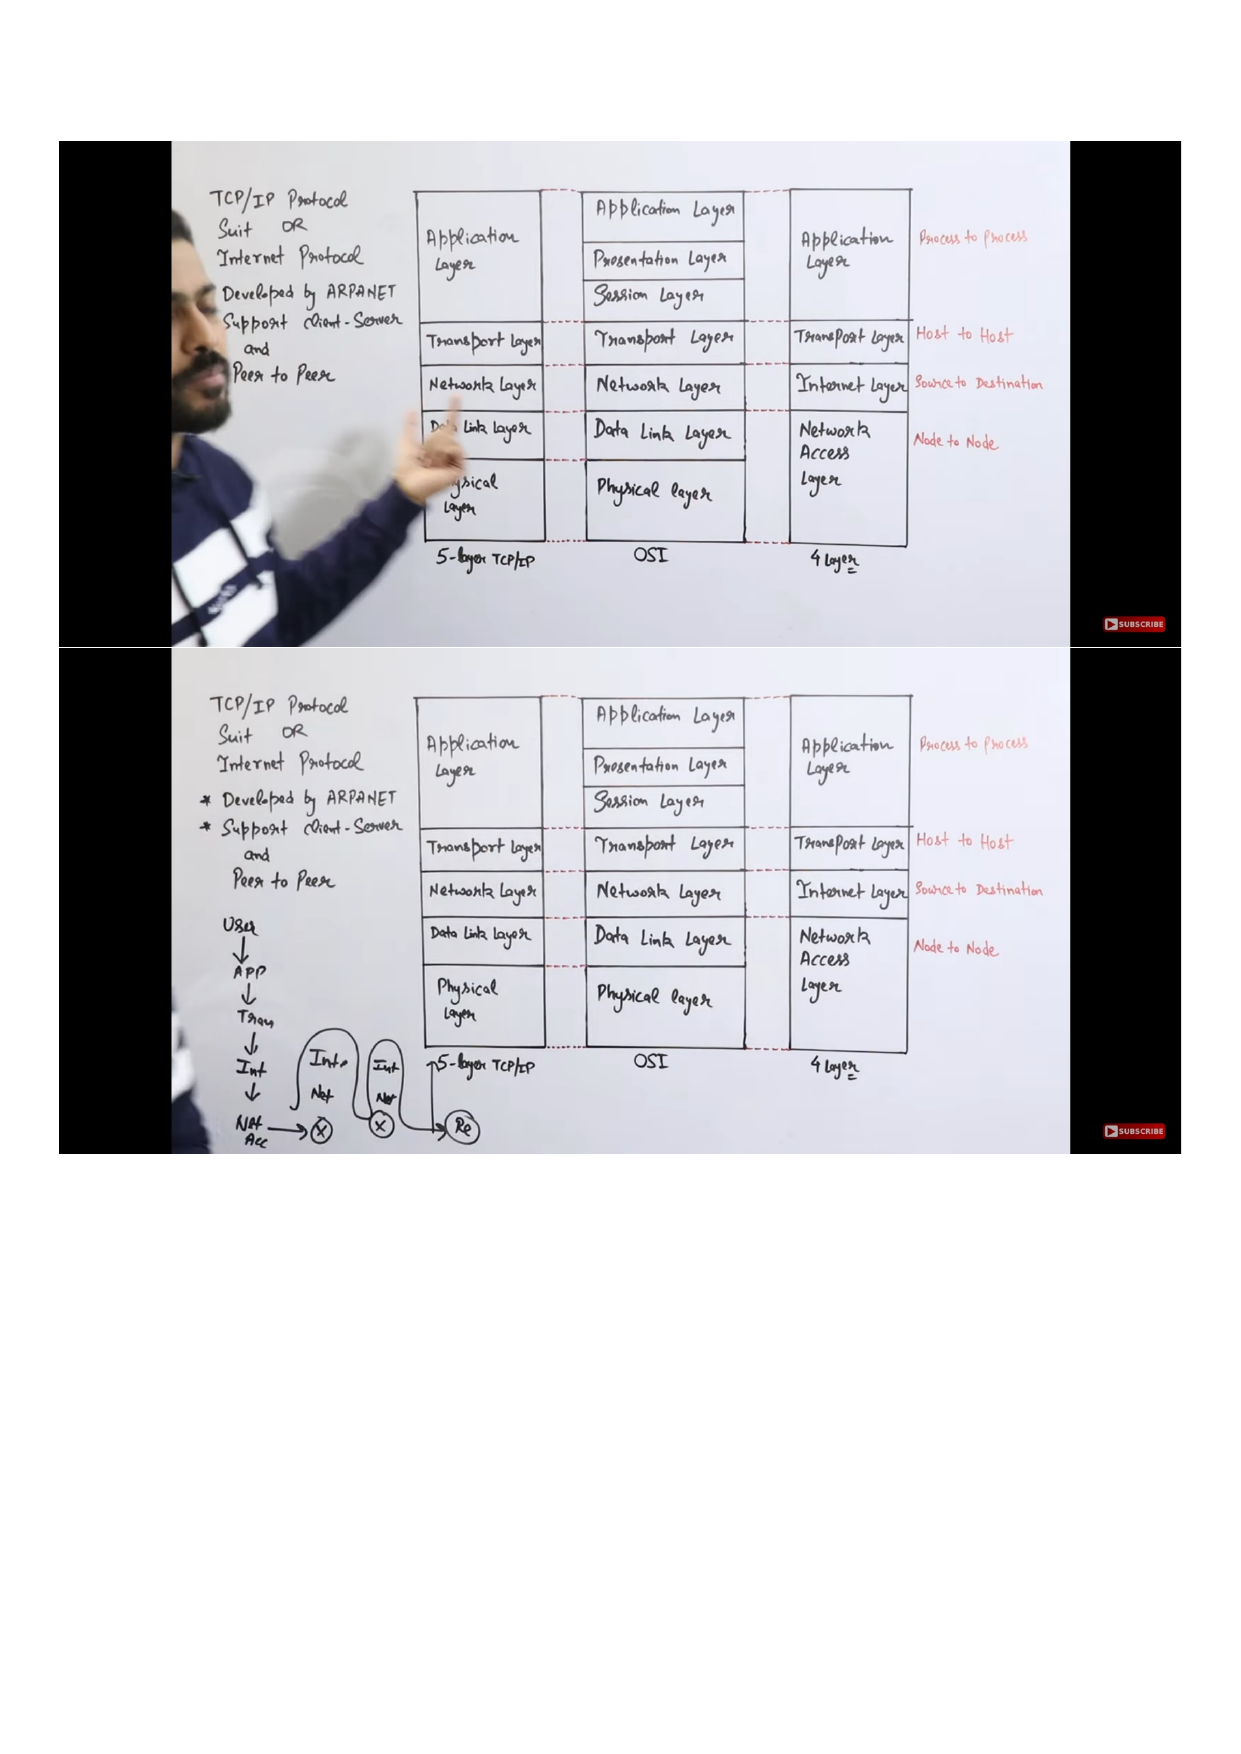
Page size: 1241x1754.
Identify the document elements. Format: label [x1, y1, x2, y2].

picture [59, 141, 1182, 647]
picture [59, 648, 1182, 1154]
